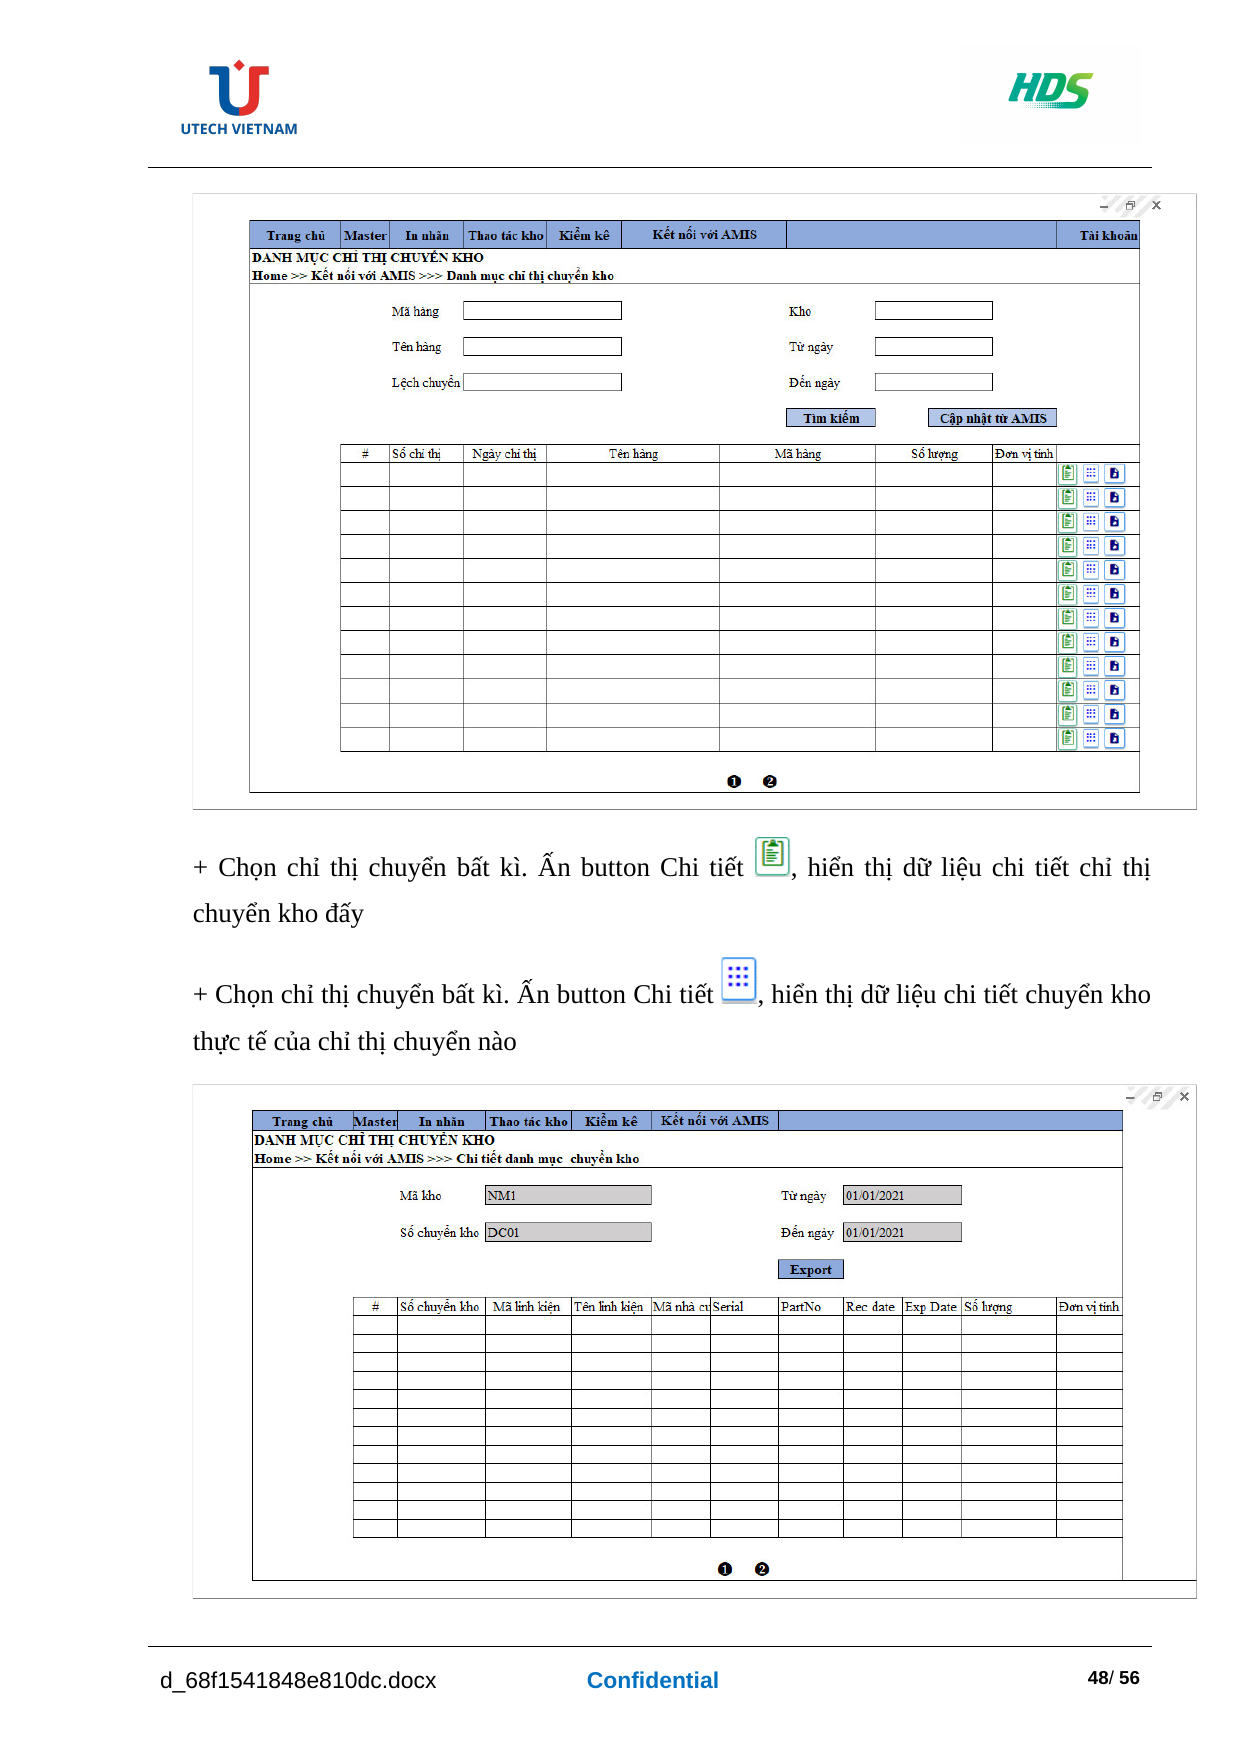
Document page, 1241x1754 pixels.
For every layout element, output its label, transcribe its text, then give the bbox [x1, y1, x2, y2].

picture [192, 1084, 1197, 1599]
text + Chọn chỉ thị chuyển bất kì. Ấn button Chi tiết , hiển thị dữ liệu chi tiết chỉ thị chuyển kho đấy [193, 838, 1152, 929]
text + Chọn chỉ thị chuyển bất kì. Ấn button Chi tiết , hiển thị dữ liệu chi tiết chuyển kho thực tế của chỉ thị chuyển nào [193, 957, 1152, 1056]
picture [754, 837, 791, 877]
picture [192, 193, 1197, 810]
picture [175, 47, 301, 142]
picture [960, 44, 1141, 144]
picture [721, 956, 758, 1004]
